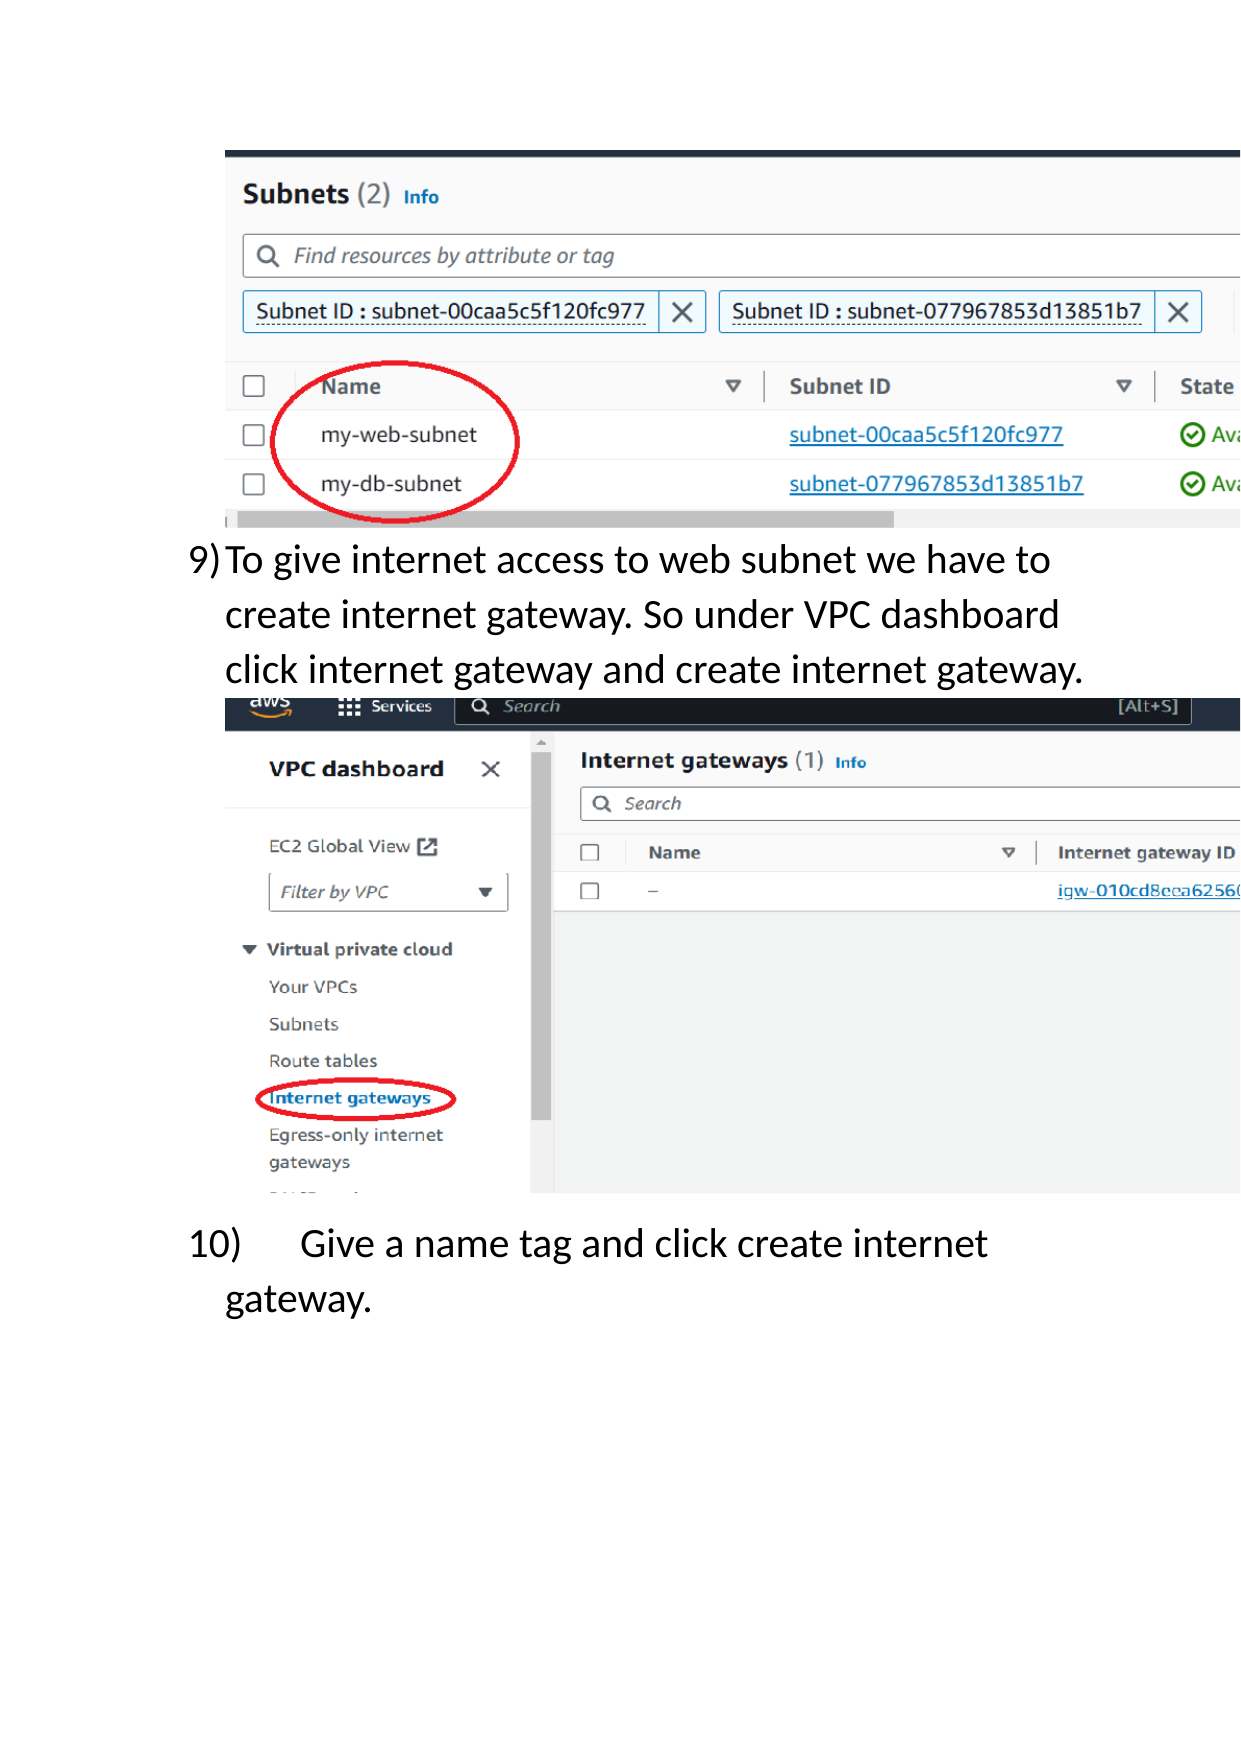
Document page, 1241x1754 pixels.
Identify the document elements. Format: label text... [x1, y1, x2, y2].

picture [225, 150, 1241, 532]
list Give a name tag and click create internet gateway. [187, 1217, 1090, 1323]
list To give internet access to web subnet we have to create internet gateway. So under VPC dashboard click internet gateway and create internet gateway. [187, 533, 1090, 694]
picture [225, 698, 1241, 1215]
